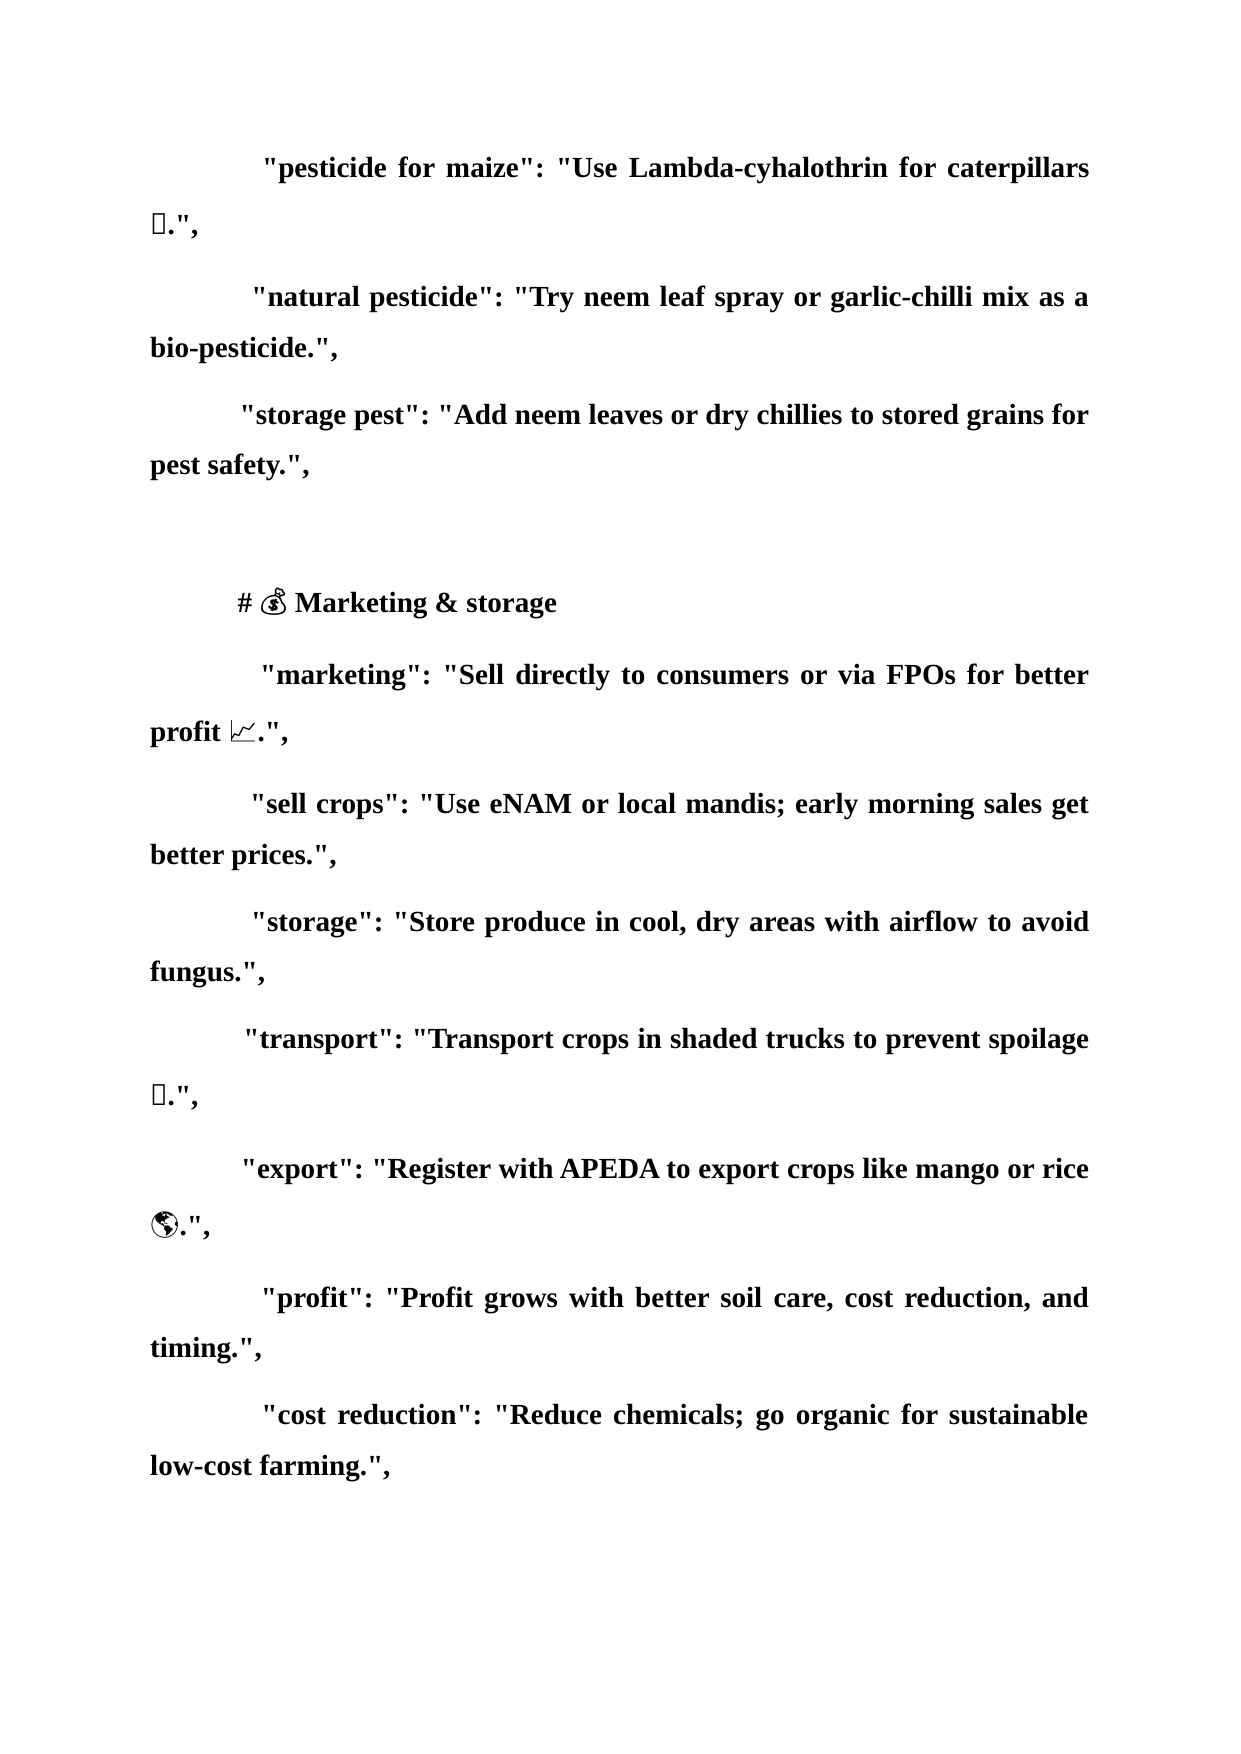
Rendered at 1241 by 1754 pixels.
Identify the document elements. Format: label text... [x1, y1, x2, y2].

text "sell crops": "Use eNAM or local mandis; early morning sales get better prices.", [150, 787, 1090, 871]
text # 💰 Marketing & storage [150, 581, 1090, 621]
text "cost reduction": "Reduce chemicals; go organic for sustainable low-cost farming.", [150, 1397, 1090, 1481]
text "marketing": "Sell directly to consumers or via FPOs for better profit 📈.", [150, 657, 1090, 750]
text "transport": "Transport crops in shaded trucks to prevent spoilage 🚚.", [150, 1021, 1090, 1114]
text "export": "Register with APEDA to export crops like mango or rice 🌎.", [150, 1151, 1090, 1244]
text "storage pest": "Add neem leaves or dry chillies to stored grains for pest safety.", [150, 397, 1090, 481]
text "natural pesticide": "Try neem leaf spray or garlic-chilli mix as a bio-pesticide.", [150, 279, 1090, 363]
text "storage": "Store produce in cool, dry areas with airflow to avoid fungus.", [150, 904, 1090, 988]
text "profit": "Profit grows with better soil care, cost reduction, and timing.", [150, 1280, 1090, 1364]
text "pesticide for maize": "Use Lambda-cyhalothrin for caterpillars 🌽.", [150, 150, 1090, 243]
